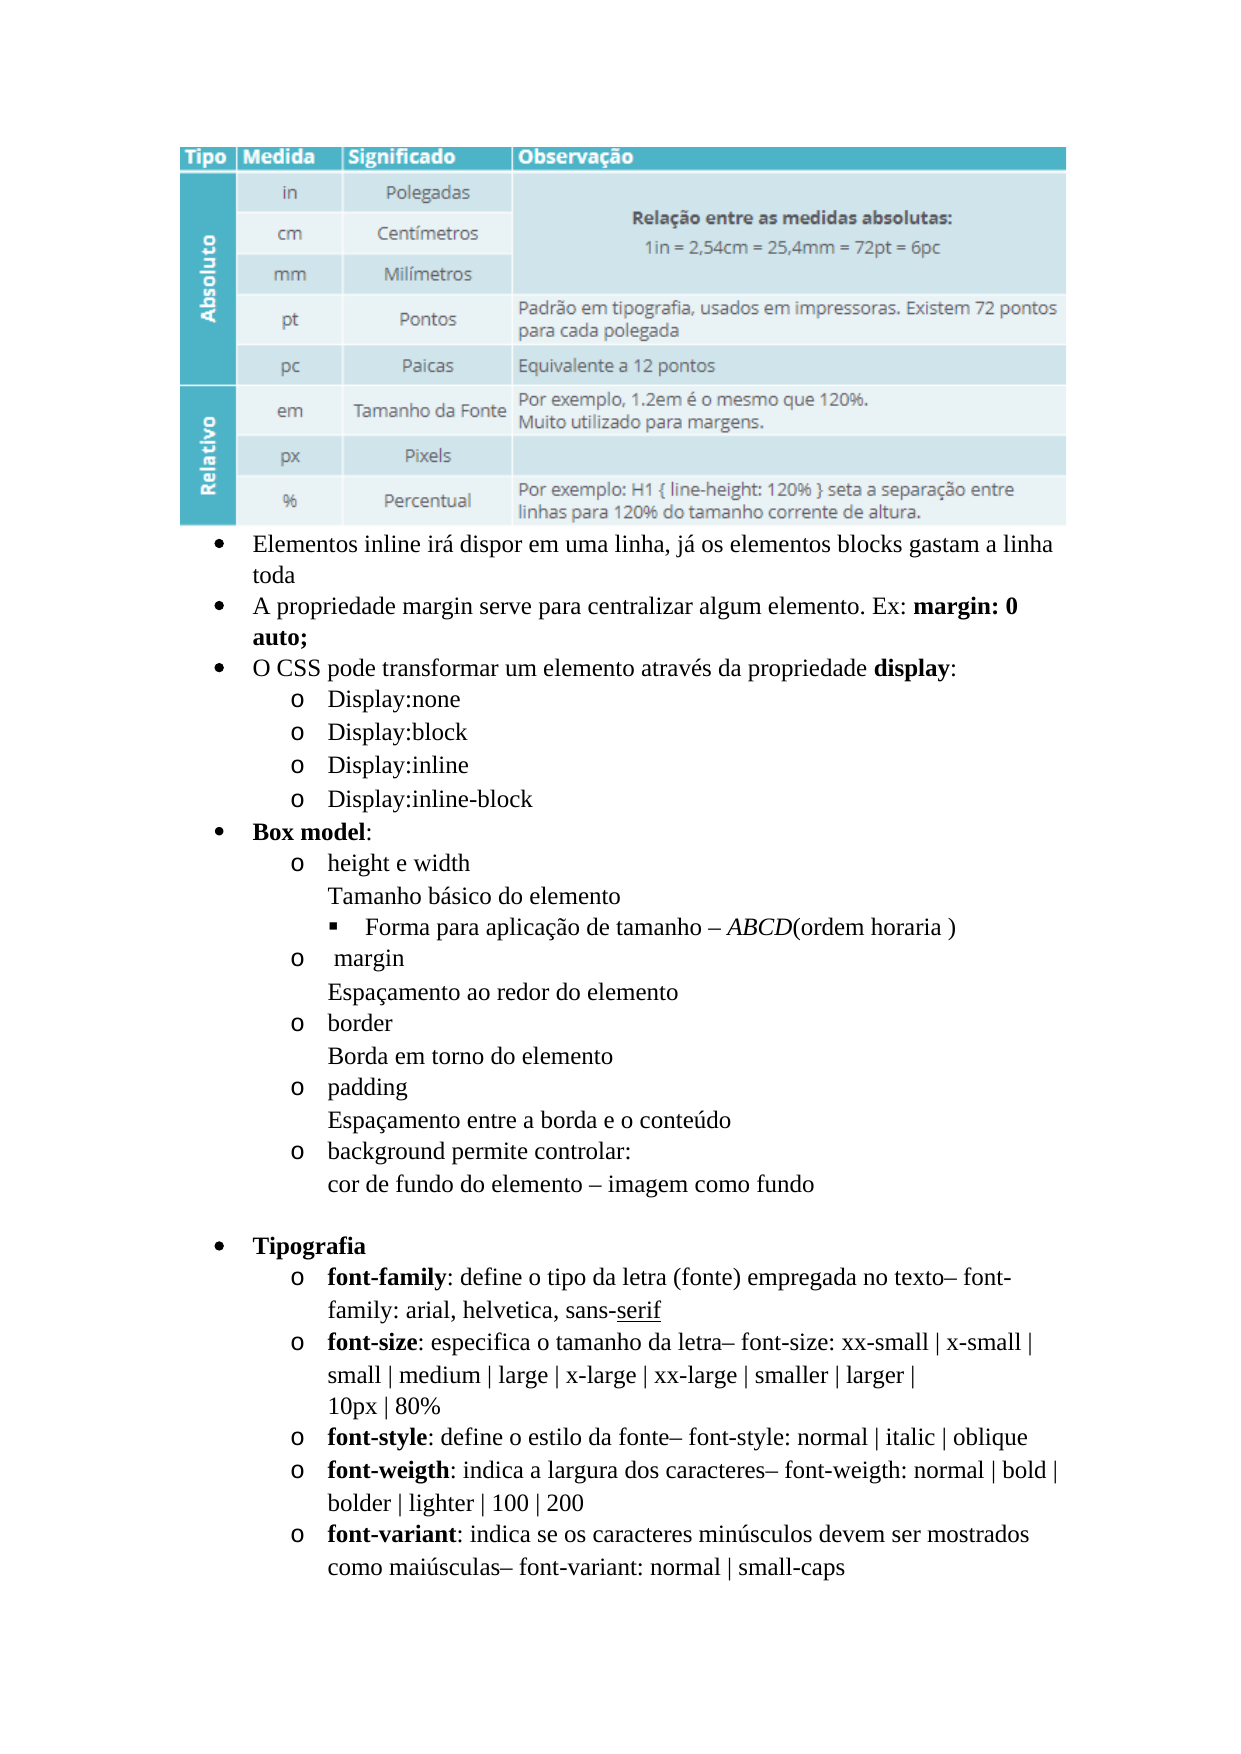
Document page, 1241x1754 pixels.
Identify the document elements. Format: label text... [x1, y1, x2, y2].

picture [180, 147, 1067, 527]
list border [290, 1008, 1063, 1038]
list O CSS pode transformar um elemento através da propriedade display: [215, 653, 1063, 682]
list padding [290, 1072, 1063, 1103]
list cor de fundo do elemento – imagem como fundo [327, 1169, 1063, 1198]
list Display:none [290, 684, 1063, 715]
list Box model: [215, 817, 1063, 846]
list Display:inline-block [290, 784, 1063, 814]
list 10px | 80% [327, 1391, 1063, 1419]
list font-weigth: indica a largura dos caracteres– font-weigth: normal | bold | bolder | lighter | 100 | 200 [290, 1455, 1063, 1517]
list Display:inline [290, 751, 1063, 781]
list margin [290, 943, 1063, 974]
list font-family: define o tipo da letra (fonte) empregada no texto– font-family: arial, helvetica, sans-serif [290, 1262, 1063, 1324]
list Tamanho básico do elemento [327, 881, 1063, 910]
list background permite controlar: [290, 1136, 1063, 1167]
list Espaçamento ao redor do elemento [327, 977, 1063, 1005]
list Forma para aplicação de tamanho – ABCD(ordem horaria ) [327, 912, 1063, 941]
list font-style: define o estilo da fonte– font-style: normal | italic | oblique [290, 1422, 1063, 1453]
list Display:block [290, 717, 1063, 748]
list Borda em torno do elemento [327, 1041, 1063, 1069]
list Espaçamento entre a borda e o conteúdo [327, 1105, 1063, 1134]
list font-variant: indica se os caracteres minúsculos devem ser mostrados como maiúsculas– font-variant: normal | small-caps [290, 1519, 1063, 1581]
list font-size: especifica o tamanho da letra– font-size: xx-small | x-small | small | medium | large | x-large | xx-large | smaller | larger | [290, 1327, 1063, 1388]
list Tipografia [215, 1231, 1063, 1260]
list Elementos inline irá dispor em uma linha, já os elementos blocks gastam a linha toda [215, 527, 1063, 589]
list height e width [290, 848, 1063, 879]
list A propriedade margin serve para centralizar algum elemento. Ex: margin: 0 auto; [215, 591, 1063, 651]
